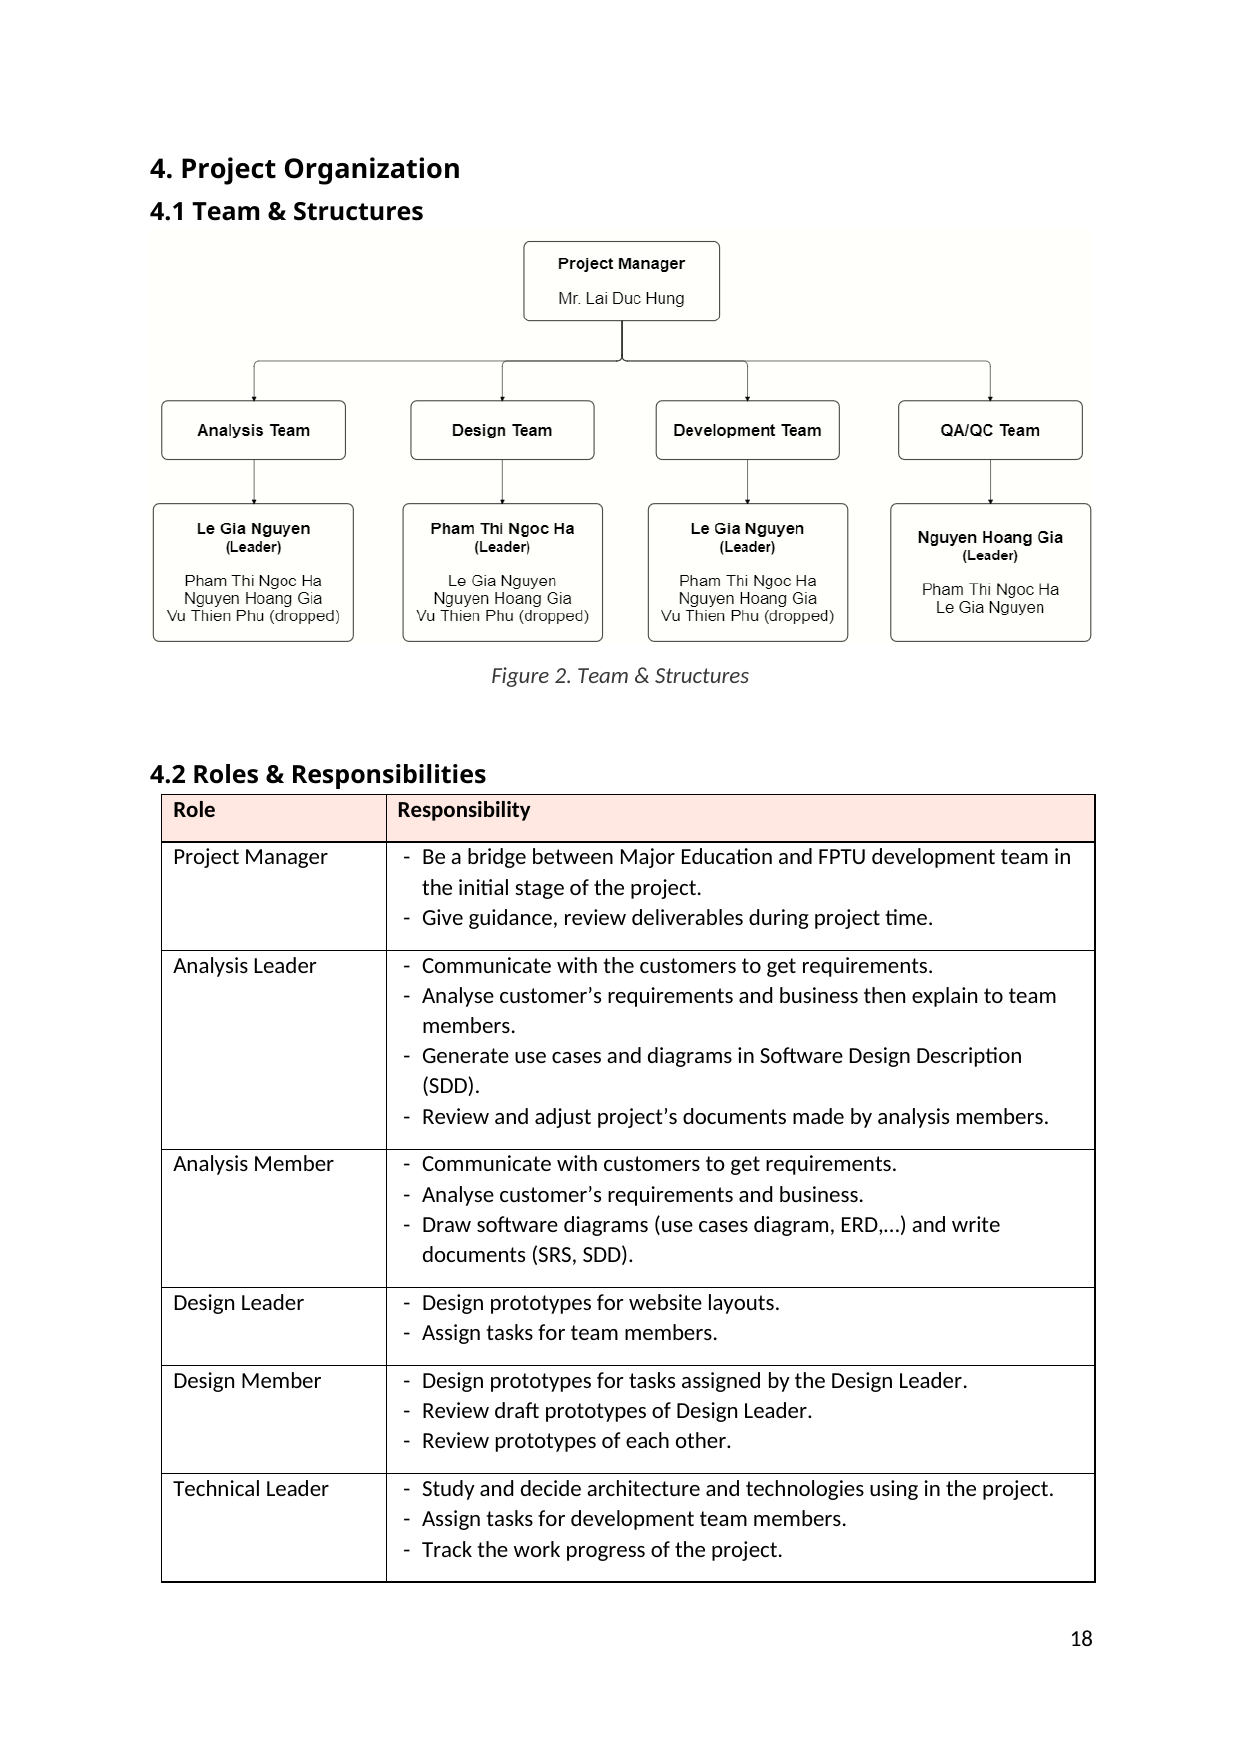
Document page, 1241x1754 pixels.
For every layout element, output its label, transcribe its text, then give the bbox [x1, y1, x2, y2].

table_cell Design Member [162, 1366, 386, 1473]
table_cell Be a bridge between Major Education and FPTU development team in the initial stage of the project. Give guidance, review deliverables during project time. [387, 843, 1094, 950]
subtitle 4.1 Team & Structures [150, 194, 1093, 228]
text Figure 2. Team & Structures [150, 661, 1093, 689]
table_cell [387, 1474, 1094, 1581]
table_cell Project Manager [162, 843, 386, 950]
table_cell Analysis Leader [162, 951, 386, 1148]
table_header Responsibility [387, 795, 1094, 841]
table_cell Technical Leader [162, 1474, 386, 1581]
subtitle 4. Project Organization [150, 150, 1093, 187]
subtitle 4.2 Roles & Responsibilities [150, 757, 1093, 791]
table_cell Analysis Member [162, 1150, 386, 1287]
table_cell Communicate with the customers to get requirements. Analyse customer’s requirements and business then explain to team members. Generate use cases and diagrams in Software Design Description (SDD). Review and adjust project’s documents made by analysis members. [387, 951, 1094, 1148]
table_cell Design prototypes for website layouts. Assign tasks for team members. [387, 1288, 1094, 1365]
table_cell Communicate with customers to get requirements. Analyse customer’s requirements and business. Draw software diagrams (use cases diagram, ERD,…) and write documents (SRS, SDD). [387, 1150, 1094, 1287]
picture [150, 230, 1093, 643]
table_cell Design Leader [162, 1288, 386, 1365]
table_cell Design prototypes for tasks assigned by the Design Leader. Review draft prototypes of Design Leader. Review prototypes of each other. [387, 1366, 1094, 1473]
table_header Role [162, 795, 386, 841]
